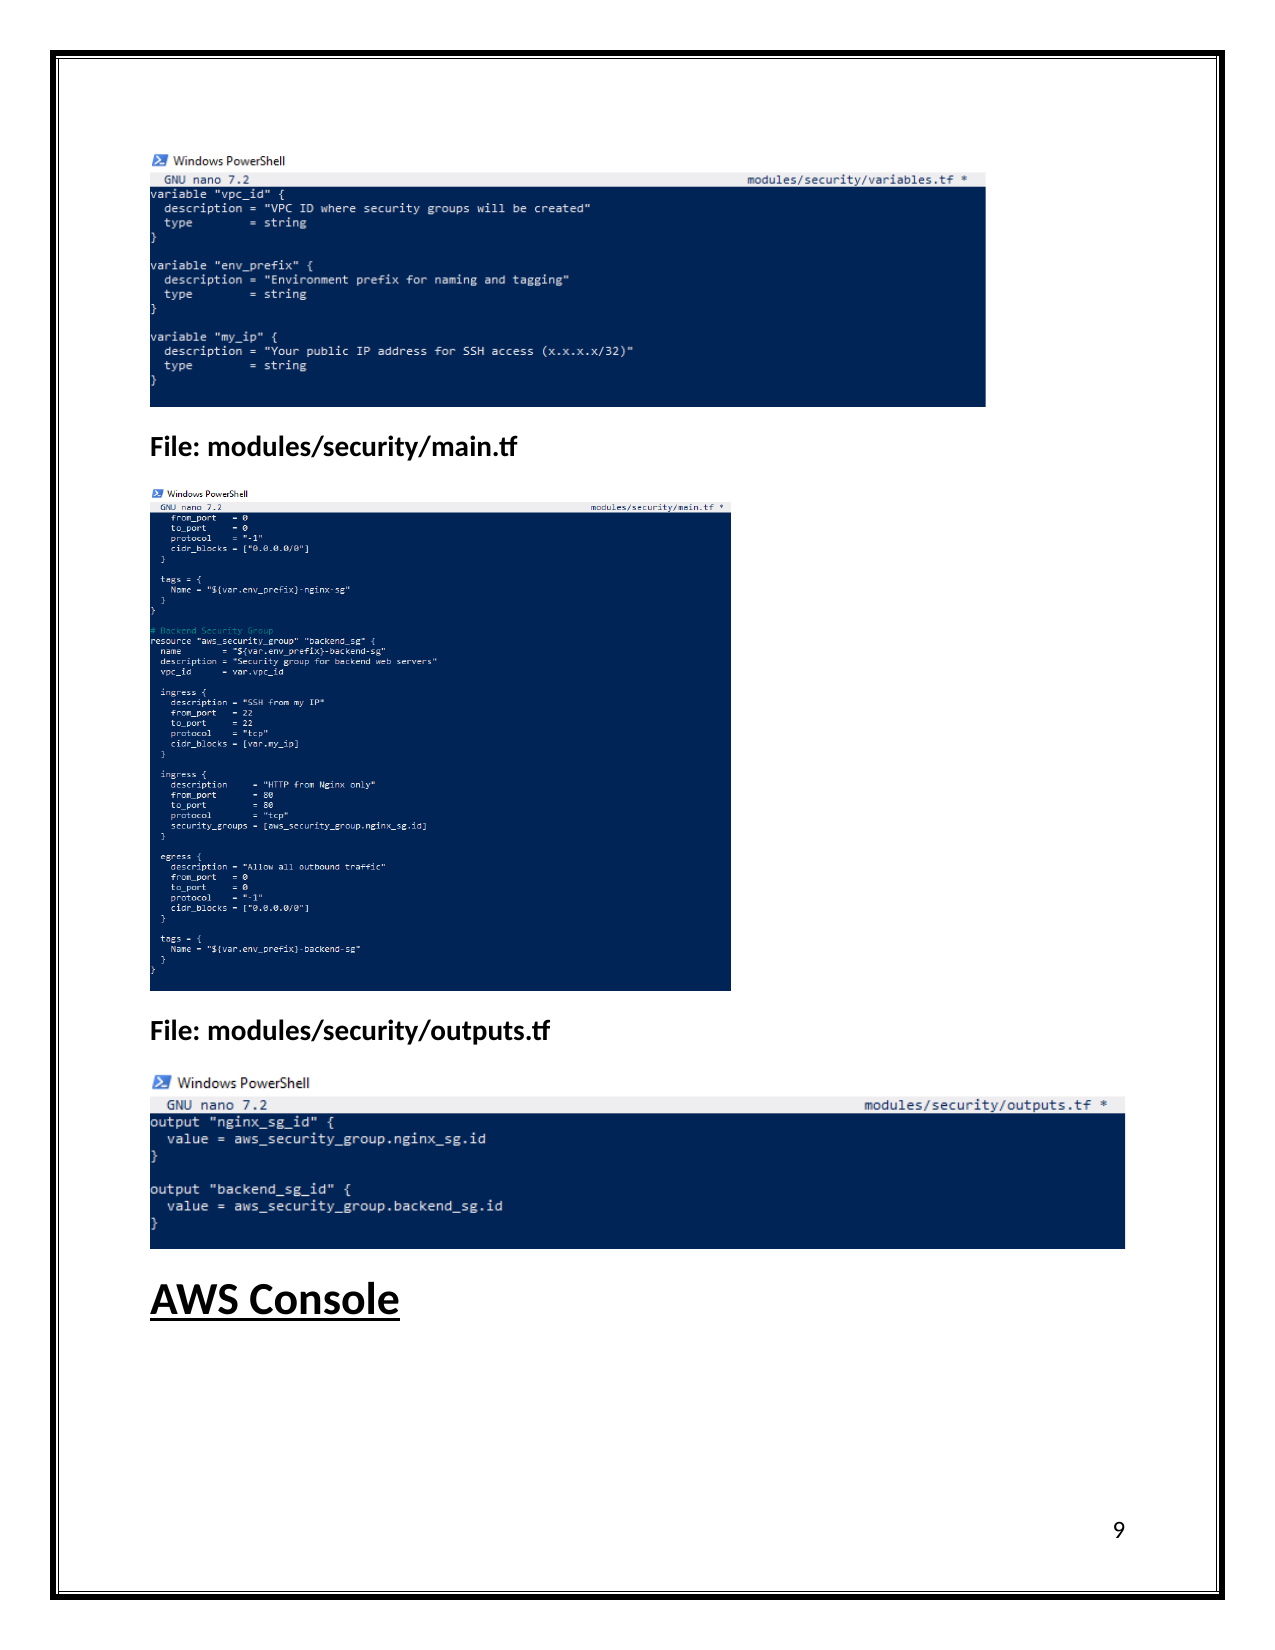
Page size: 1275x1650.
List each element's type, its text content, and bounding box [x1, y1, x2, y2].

picture [150, 150, 986, 407]
text AWS Console [150, 1270, 1125, 1326]
picture [150, 1069, 1125, 1249]
picture [150, 485, 731, 991]
text File: modules/security/outputs.tf [150, 1012, 1125, 1047]
text File: modules/security/main.tf [150, 428, 1125, 464]
